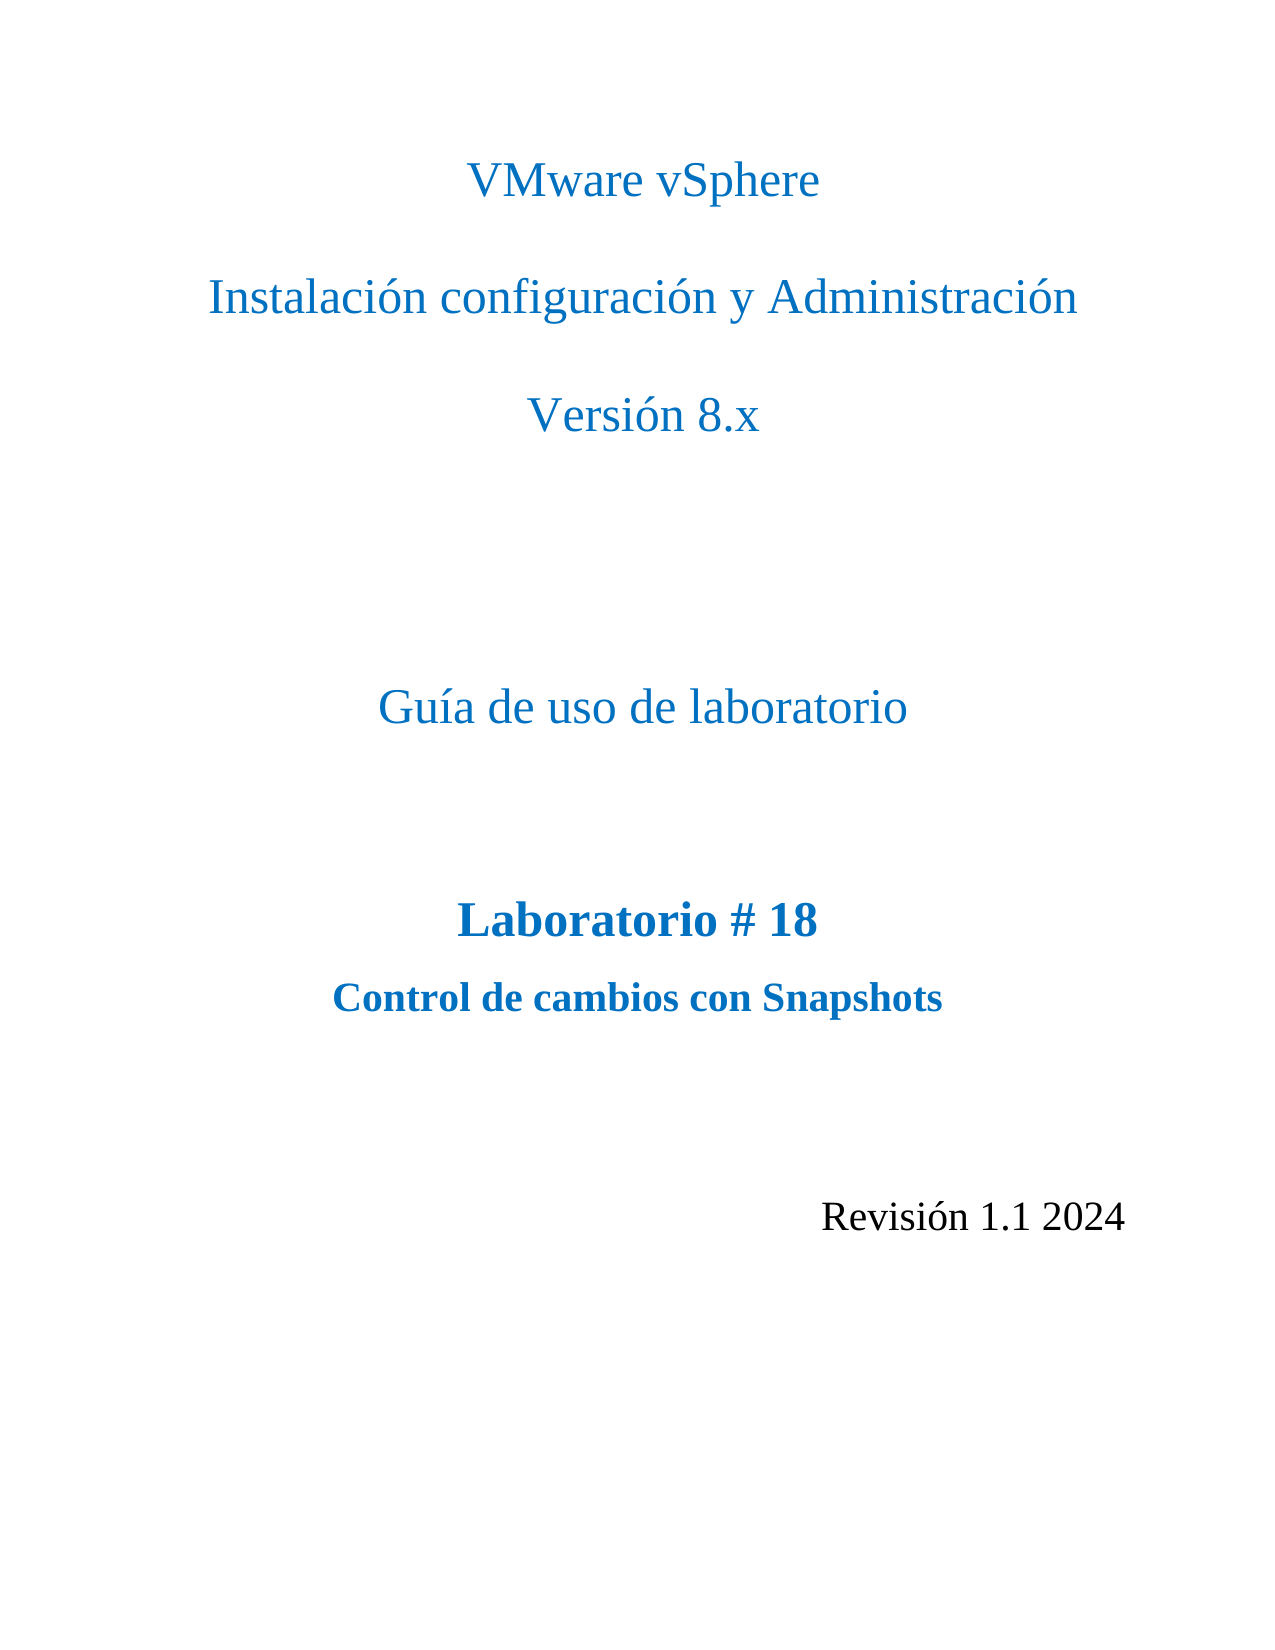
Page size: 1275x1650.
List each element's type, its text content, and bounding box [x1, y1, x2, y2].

text Versión 8.x [161, 384, 1125, 442]
text Revisión 1.1 2024 [161, 1191, 1125, 1239]
text Instalación configuración y Administración [161, 267, 1125, 325]
text VMware vSphere [161, 150, 1125, 207]
text Laboratorio # 18 [150, 890, 1125, 947]
text Control de cambios con Snapshots [150, 973, 1125, 1021]
text Guía de uso de laboratorio [161, 677, 1125, 735]
